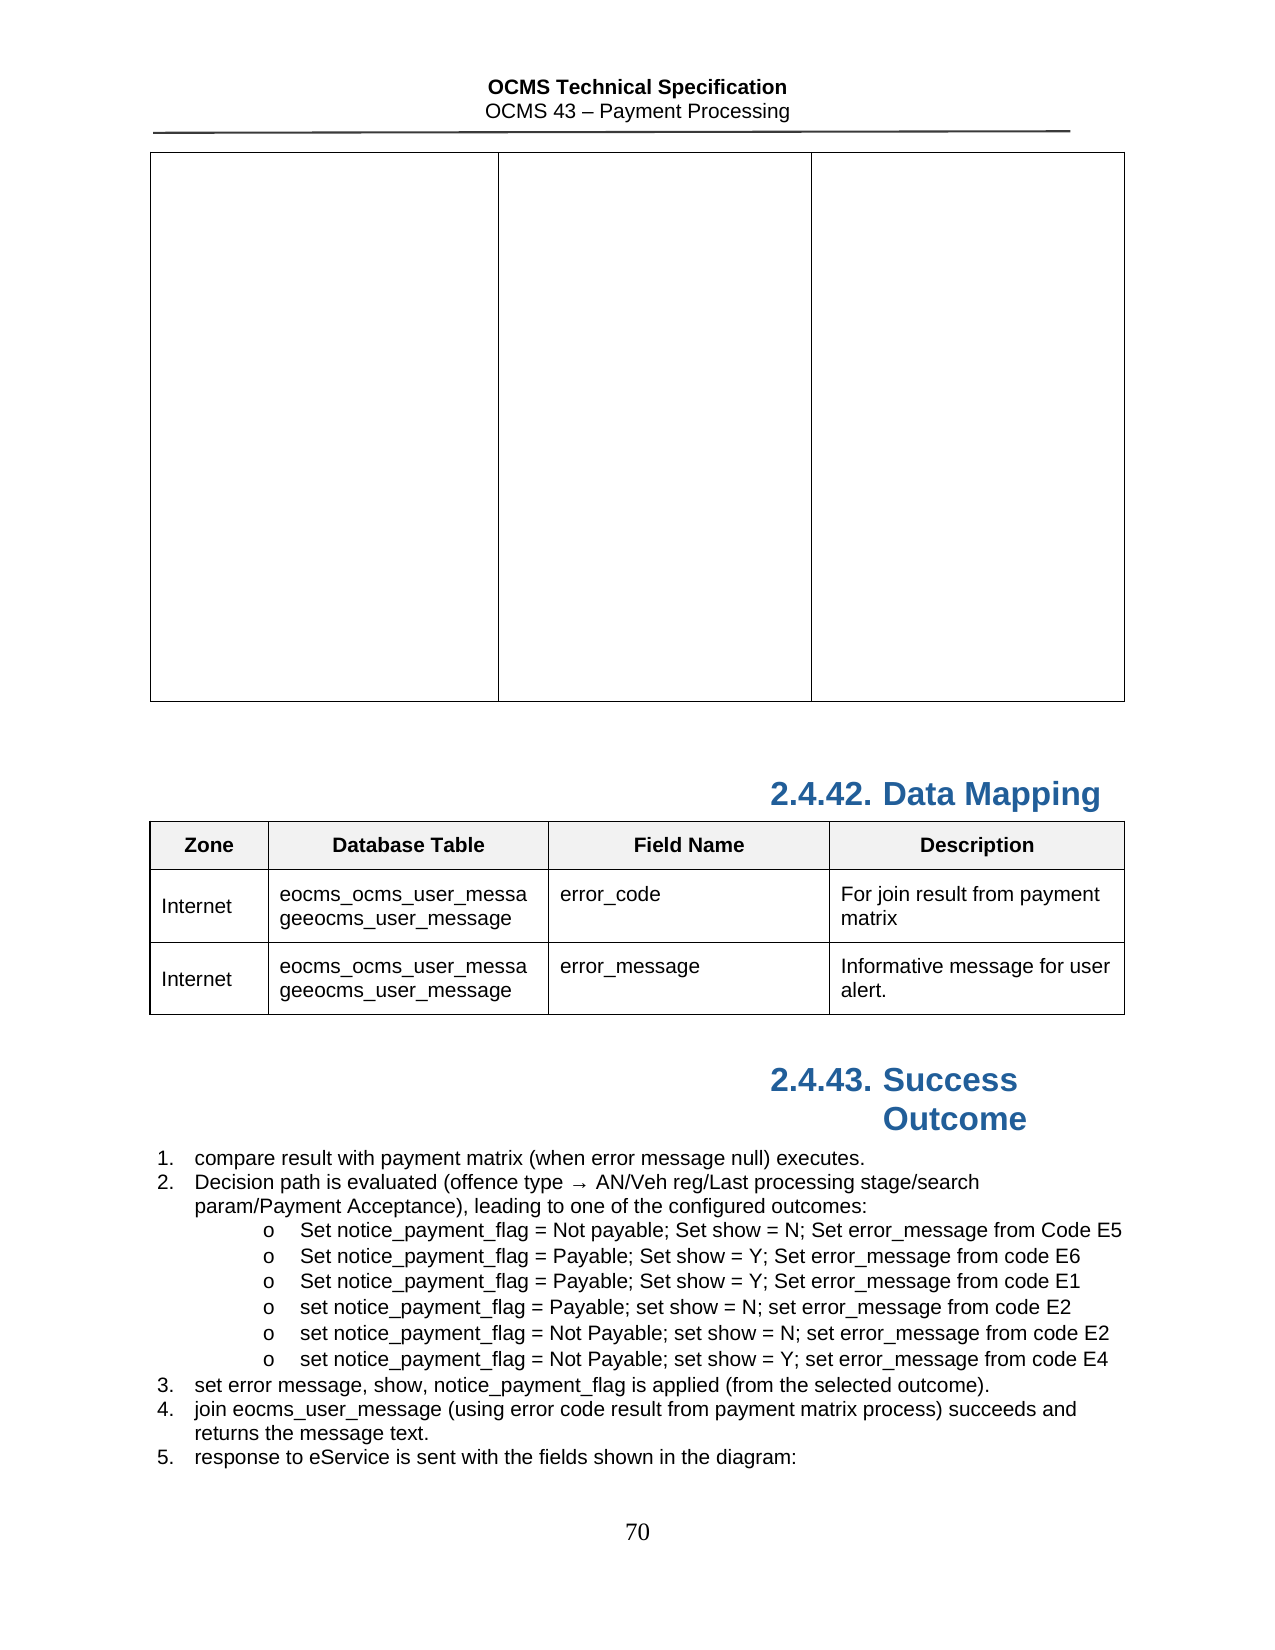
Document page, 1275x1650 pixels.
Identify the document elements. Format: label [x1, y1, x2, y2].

table_header [830, 822, 1124, 869]
table_cell [830, 943, 1124, 1014]
table_cell [549, 943, 829, 1014]
table_cell [151, 870, 268, 942]
table_cell [269, 870, 548, 942]
table_cell [812, 153, 1124, 701]
table_cell [151, 153, 498, 701]
table_header [151, 822, 268, 869]
table_cell [151, 943, 268, 1014]
table_cell [549, 870, 829, 942]
table_header [549, 822, 829, 869]
table_header [269, 822, 548, 869]
table_cell [269, 943, 548, 1014]
table_cell [830, 870, 1124, 942]
table_cell [499, 153, 811, 701]
